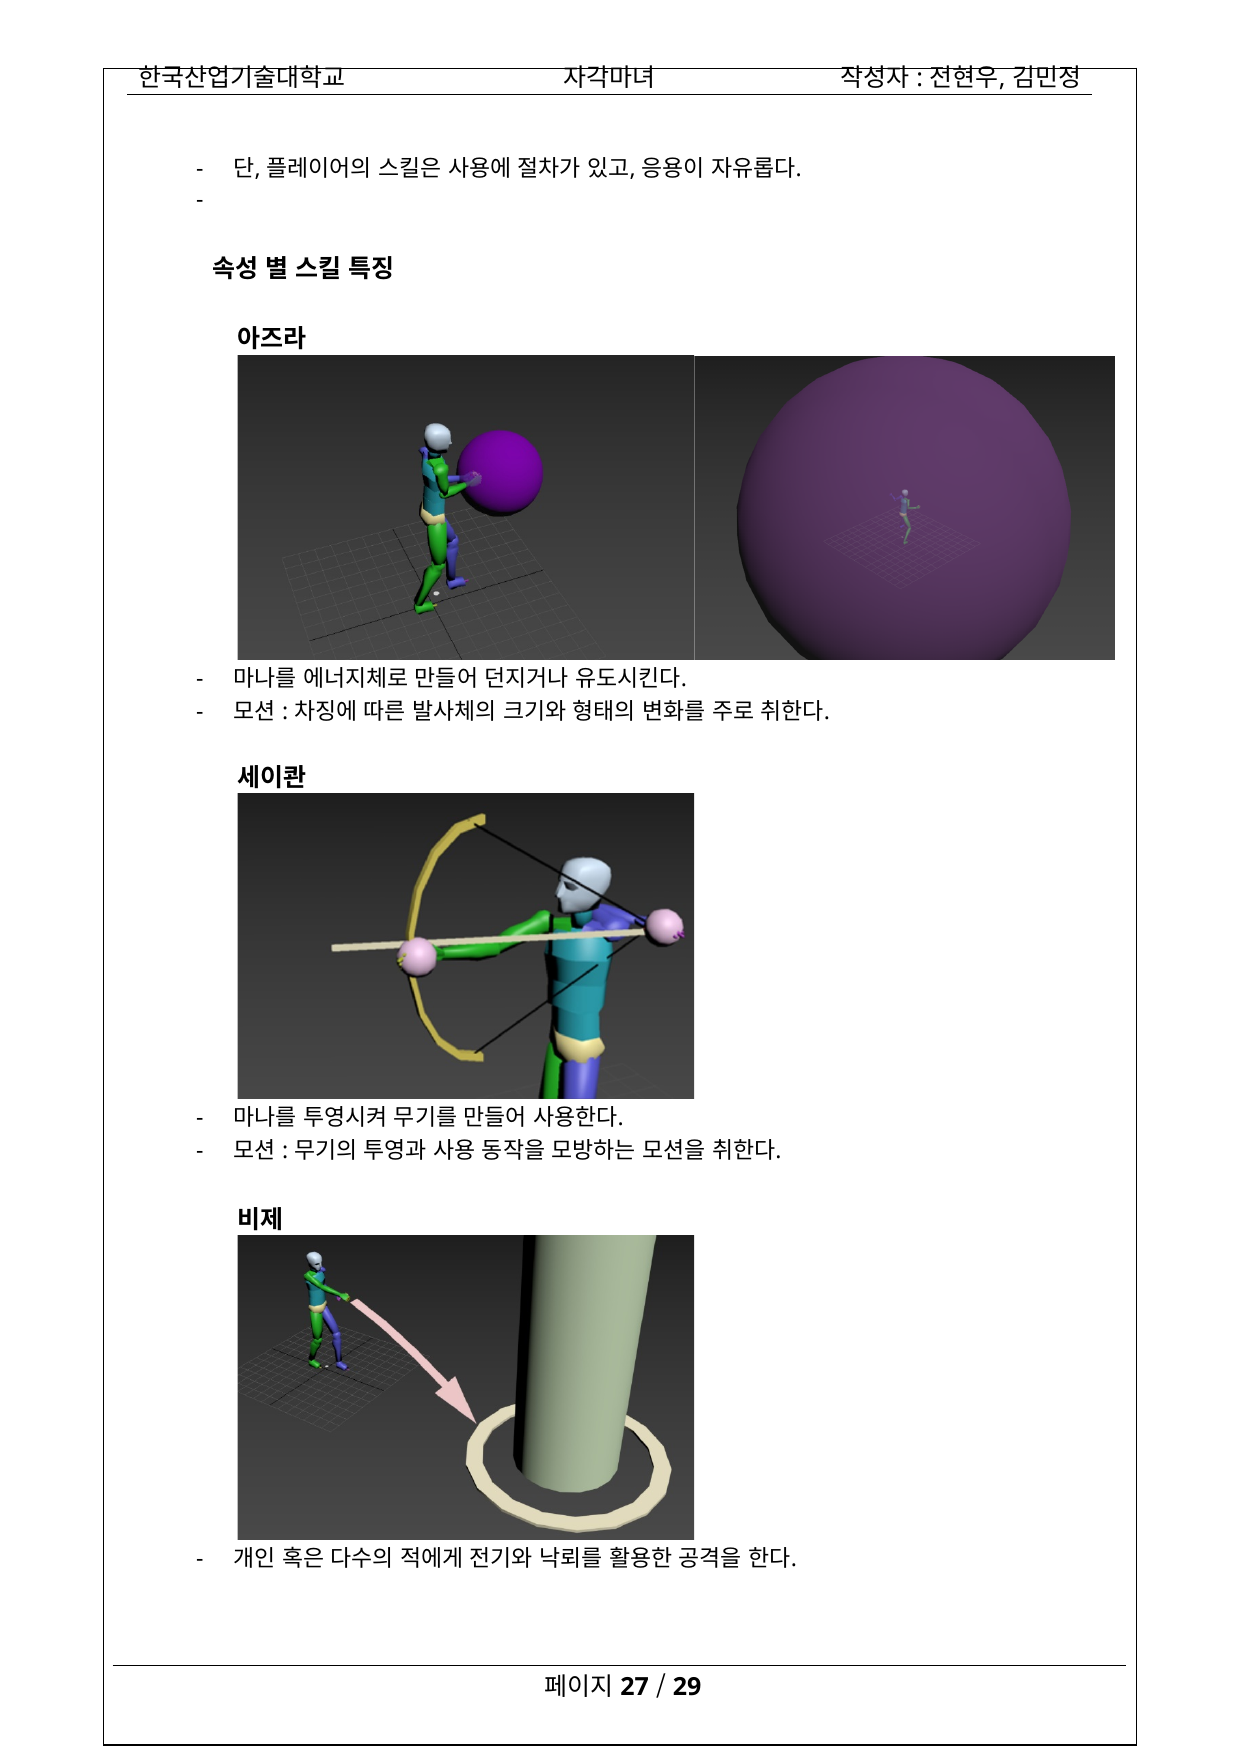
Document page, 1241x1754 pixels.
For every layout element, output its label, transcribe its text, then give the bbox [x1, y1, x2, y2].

list 마나를 에너지체로 만들어 던지거나 유도시킨다. [196, 660, 1128, 693]
list 개인 혹은 다수의 적에게 전기와 낙뢰를 활용한 공격을 한다. [196, 1540, 1128, 1573]
subtitle 속성 별 스킬 특징 [212, 249, 1128, 285]
subtitle 비제 [237, 1199, 1128, 1235]
picture [237, 793, 695, 1099]
picture [237, 355, 1115, 660]
list 모션 : 차징에 따른 발사체의 크기와 형태의 변화를 주로 취한다. [196, 693, 1128, 726]
list 모션 : 무기의 투영과 사용 동작을 모방하는 모션을 취한다. [196, 1132, 1128, 1165]
list 단, 플레이어의 스킬은 사용에 절차가 있고, 응용이 자유롭다. [196, 150, 1128, 183]
subtitle 세이콴 [237, 758, 1128, 794]
subtitle 아즈라 [237, 319, 1128, 355]
picture [237, 1235, 695, 1540]
list 마나를 투영시켜 무기를 만들어 사용한다. [196, 1098, 1128, 1132]
